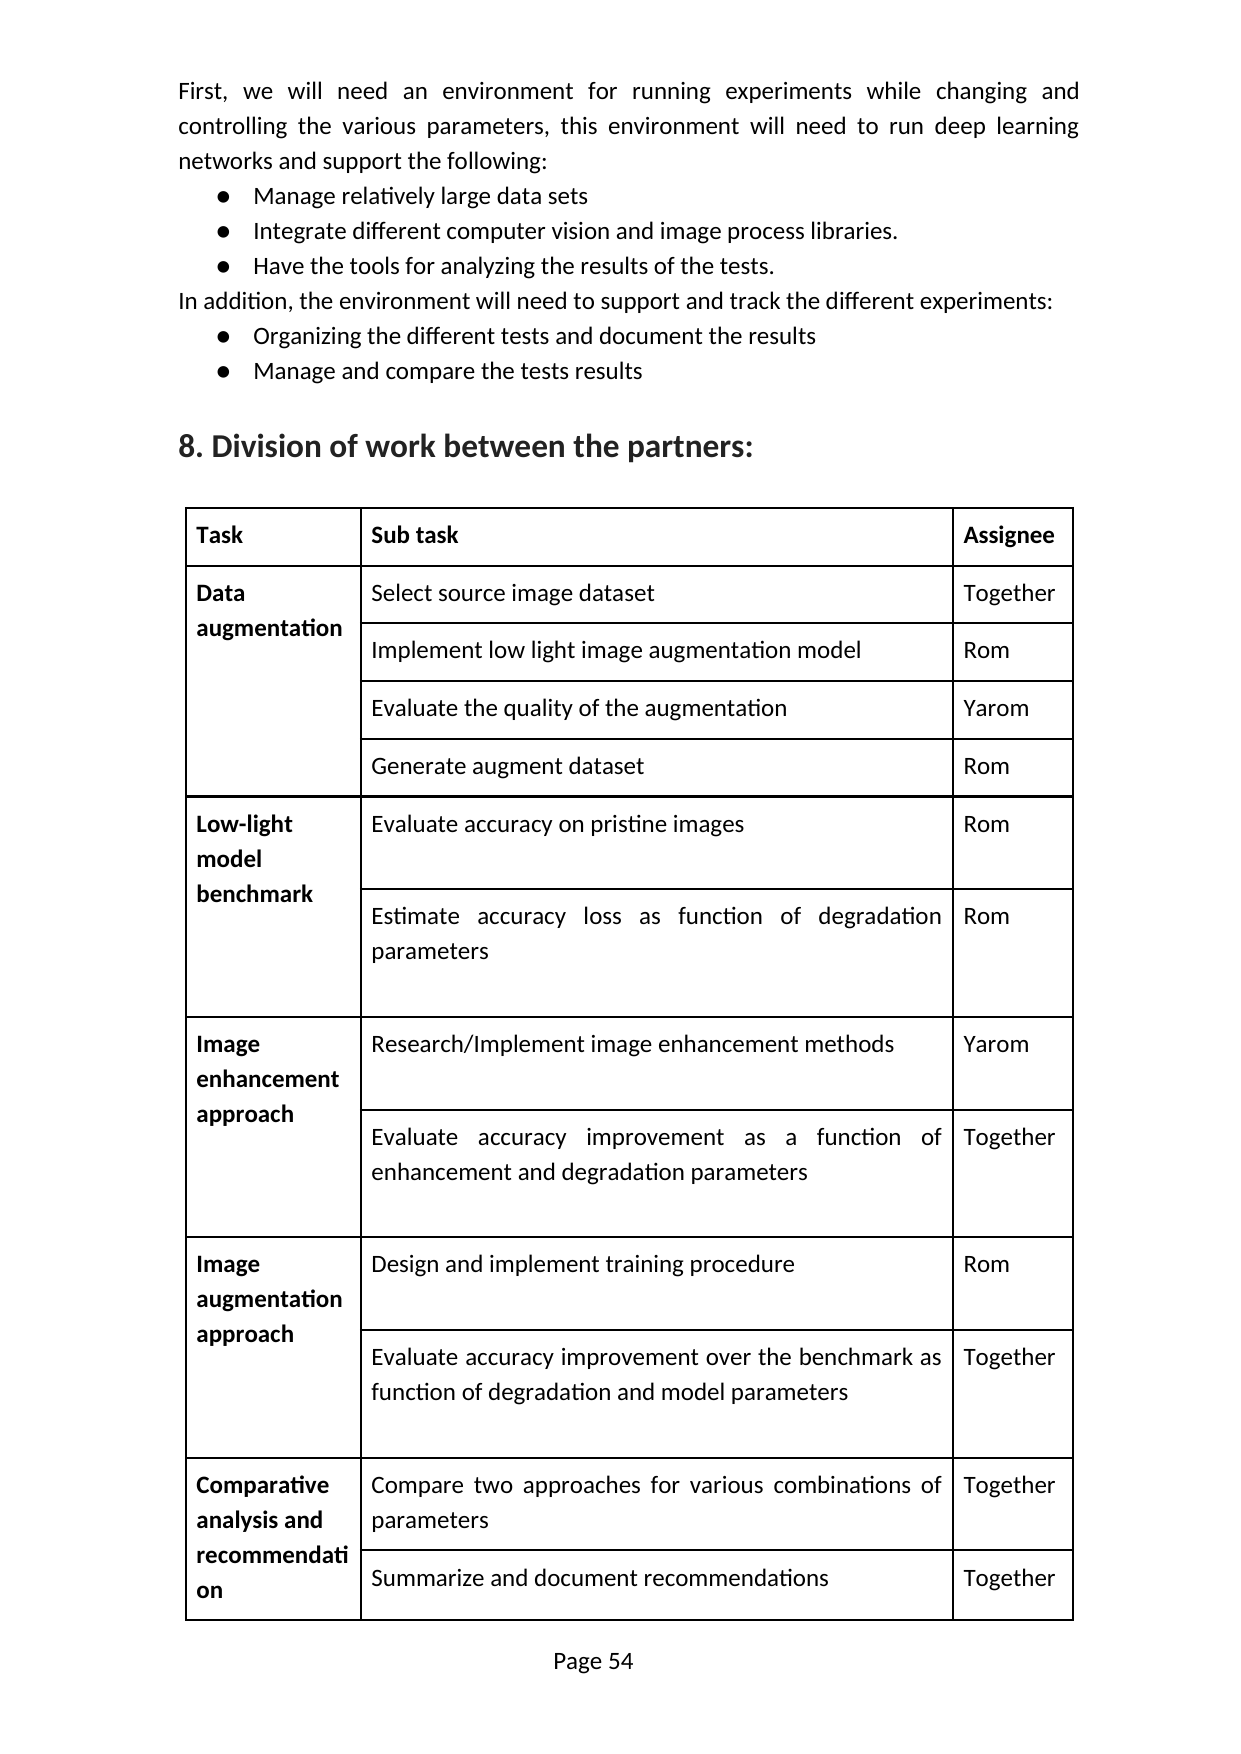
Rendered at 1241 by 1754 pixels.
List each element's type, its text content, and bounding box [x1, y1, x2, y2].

subtitle 8. Division of work between the partners: [178, 425, 1081, 466]
table_cell Rom [954, 740, 1072, 795]
table_cell Together [954, 1551, 1072, 1619]
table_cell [362, 1551, 952, 1619]
table_cell Evaluate accuracy on pristine images [362, 798, 952, 888]
table_cell Evaluate accuracy improvement as a function of enhancement and degradation parameters [362, 1111, 952, 1236]
table_cell Image enhancement approach [187, 1018, 360, 1236]
table_cell Design and implement training procedure [362, 1238, 952, 1329]
table_cell Together [954, 1331, 1072, 1457]
list Manage relatively large data sets [216, 180, 1081, 211]
table_cell Yarom [954, 1018, 1072, 1108]
table_cell Together [954, 1111, 1072, 1236]
table_cell Rom [954, 1238, 1072, 1329]
table_cell Together [954, 1459, 1072, 1549]
table_cell Evaluate the quality of the augmentation [362, 682, 952, 738]
list Organizing the different tests and document the results [216, 320, 1081, 351]
table_cell Evaluate accuracy improvement over the benchmark as function of degradation and model parameters [362, 1331, 952, 1457]
table_header Sub task [362, 509, 952, 564]
list Have the tools for analyzing the results of the tests. [216, 250, 1081, 281]
text First, we will need an environment for running experiments while changing and controlling the various parameters, this environment will need to run deep learning networks and support the following: [178, 75, 1081, 176]
list Integrate different computer vision and image process libraries. [216, 215, 1081, 246]
table_cell Data augmentation [187, 567, 360, 795]
table_cell Yarom [954, 682, 1072, 738]
table_cell Select source image dataset [362, 567, 952, 622]
table_header Task [187, 509, 360, 564]
table_cell Comparative analysis and recommendation [187, 1459, 360, 1619]
table_cell Generate augment dataset [362, 740, 952, 795]
table_cell Rom [954, 890, 1072, 1016]
table_cell Low-light model benchmark [187, 798, 360, 1016]
table_cell Research/Implement image enhancement methods [362, 1018, 952, 1108]
table_cell Estimate accuracy loss as function of degradation parameters [362, 890, 952, 1016]
table_cell Rom [954, 798, 1072, 888]
table_cell Compare two approaches for various combinations of parameters [362, 1459, 952, 1549]
table_cell Together [954, 567, 1072, 622]
table_cell Rom [954, 624, 1072, 680]
table_header Assignee [954, 509, 1072, 564]
list Manage and compare the tests results [216, 355, 1081, 386]
text In addition, the environment will need to support and track the different experiments: [178, 285, 1081, 316]
table_cell Implement low light image augmentation model [362, 624, 952, 680]
table_cell Image augmentation approach [187, 1238, 360, 1457]
